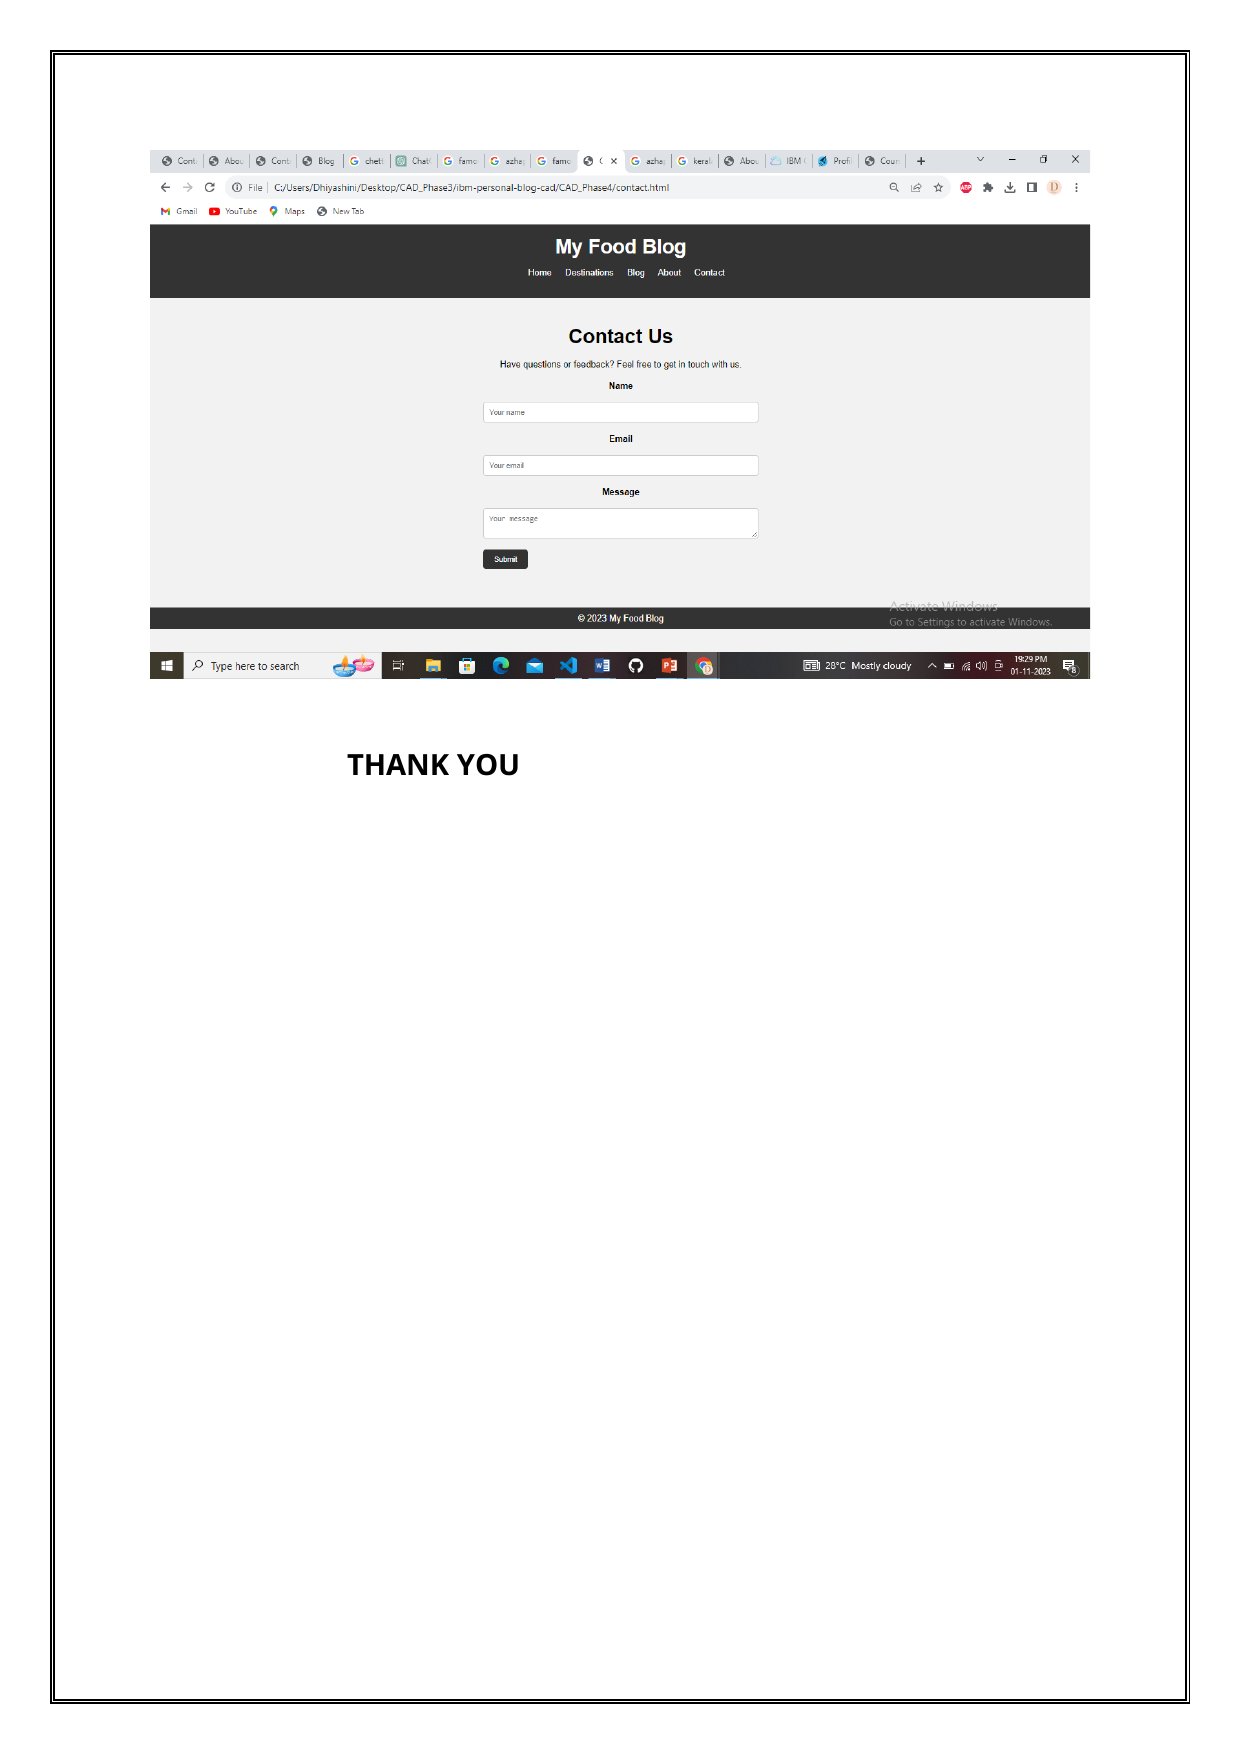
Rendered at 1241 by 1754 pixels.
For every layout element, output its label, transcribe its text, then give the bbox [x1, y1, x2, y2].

text THANK YOU [150, 744, 1090, 784]
picture [150, 150, 1091, 679]
